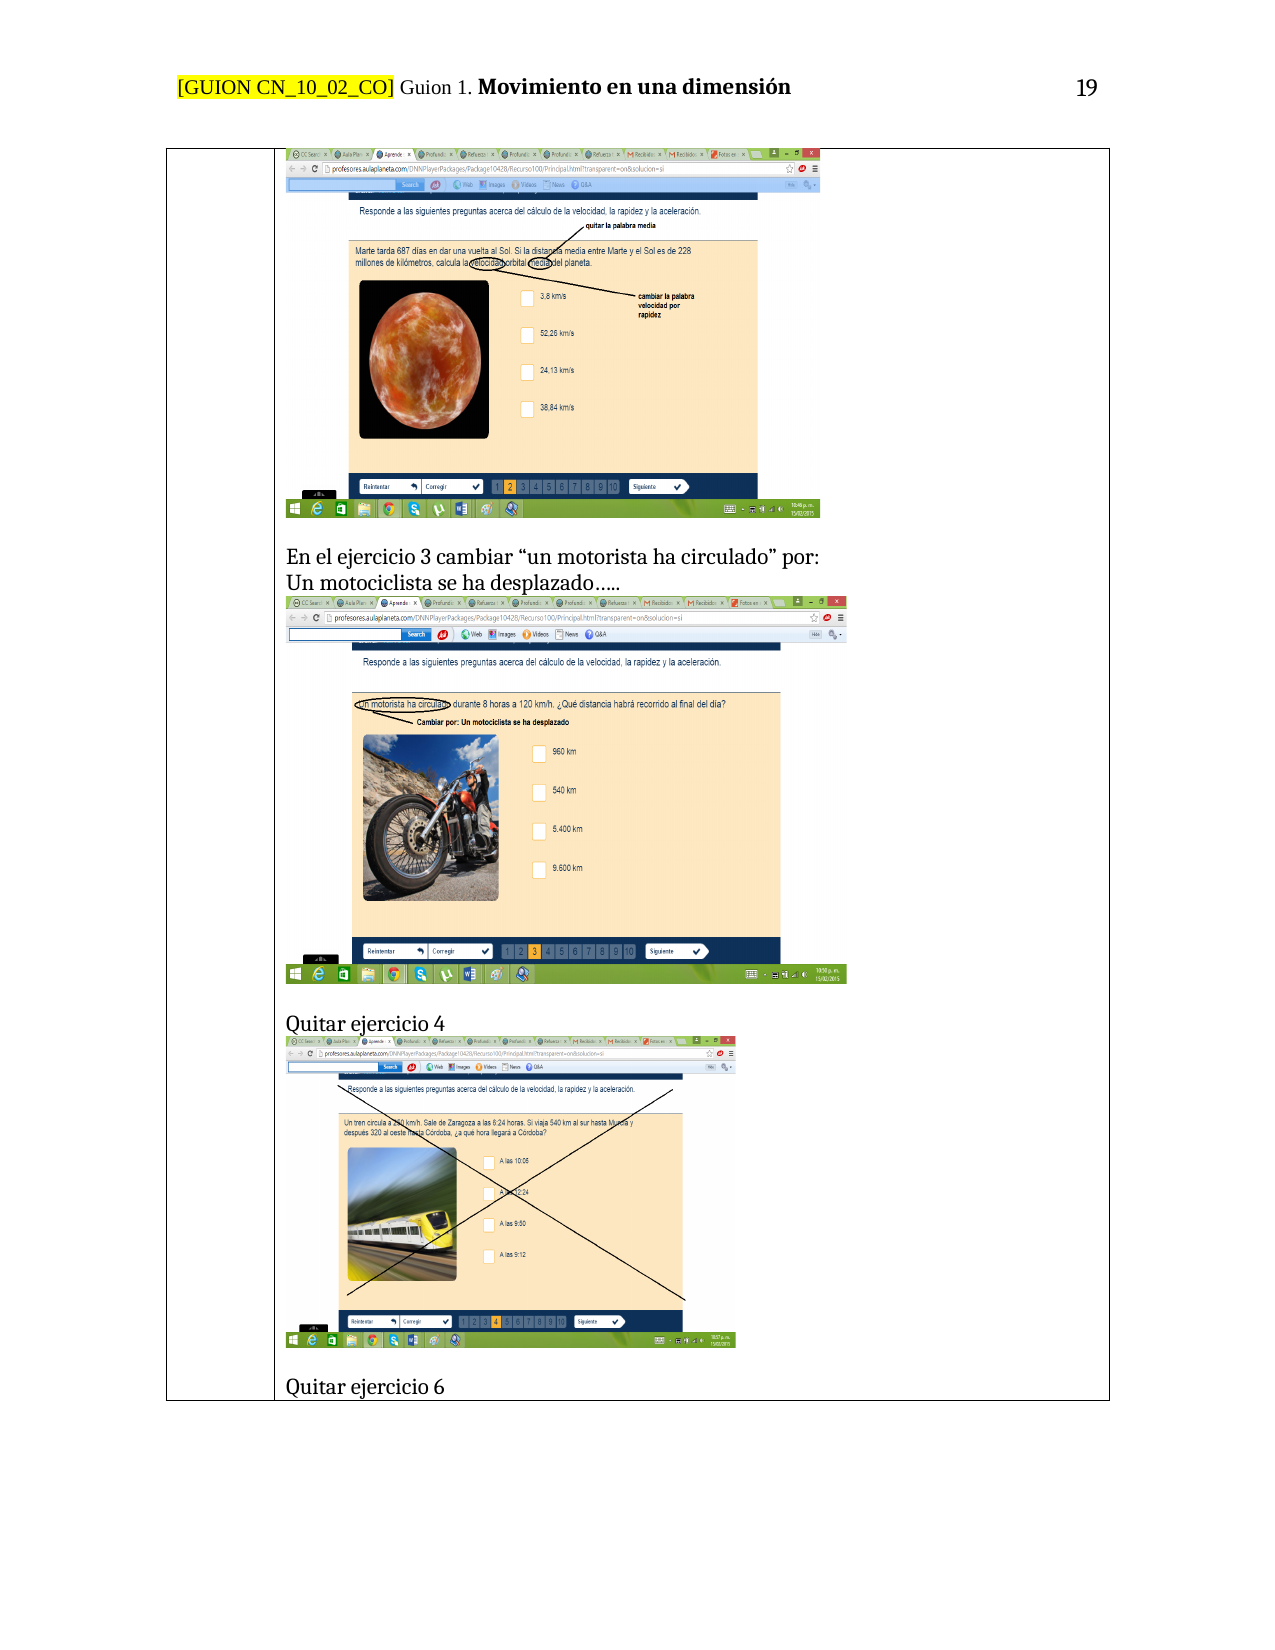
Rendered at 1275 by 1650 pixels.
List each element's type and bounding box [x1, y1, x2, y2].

table_cell [275, 149, 1109, 1400]
picture [285, 596, 847, 984]
picture [285, 1036, 736, 1348]
table_cell [167, 149, 274, 1400]
picture [285, 148, 821, 518]
